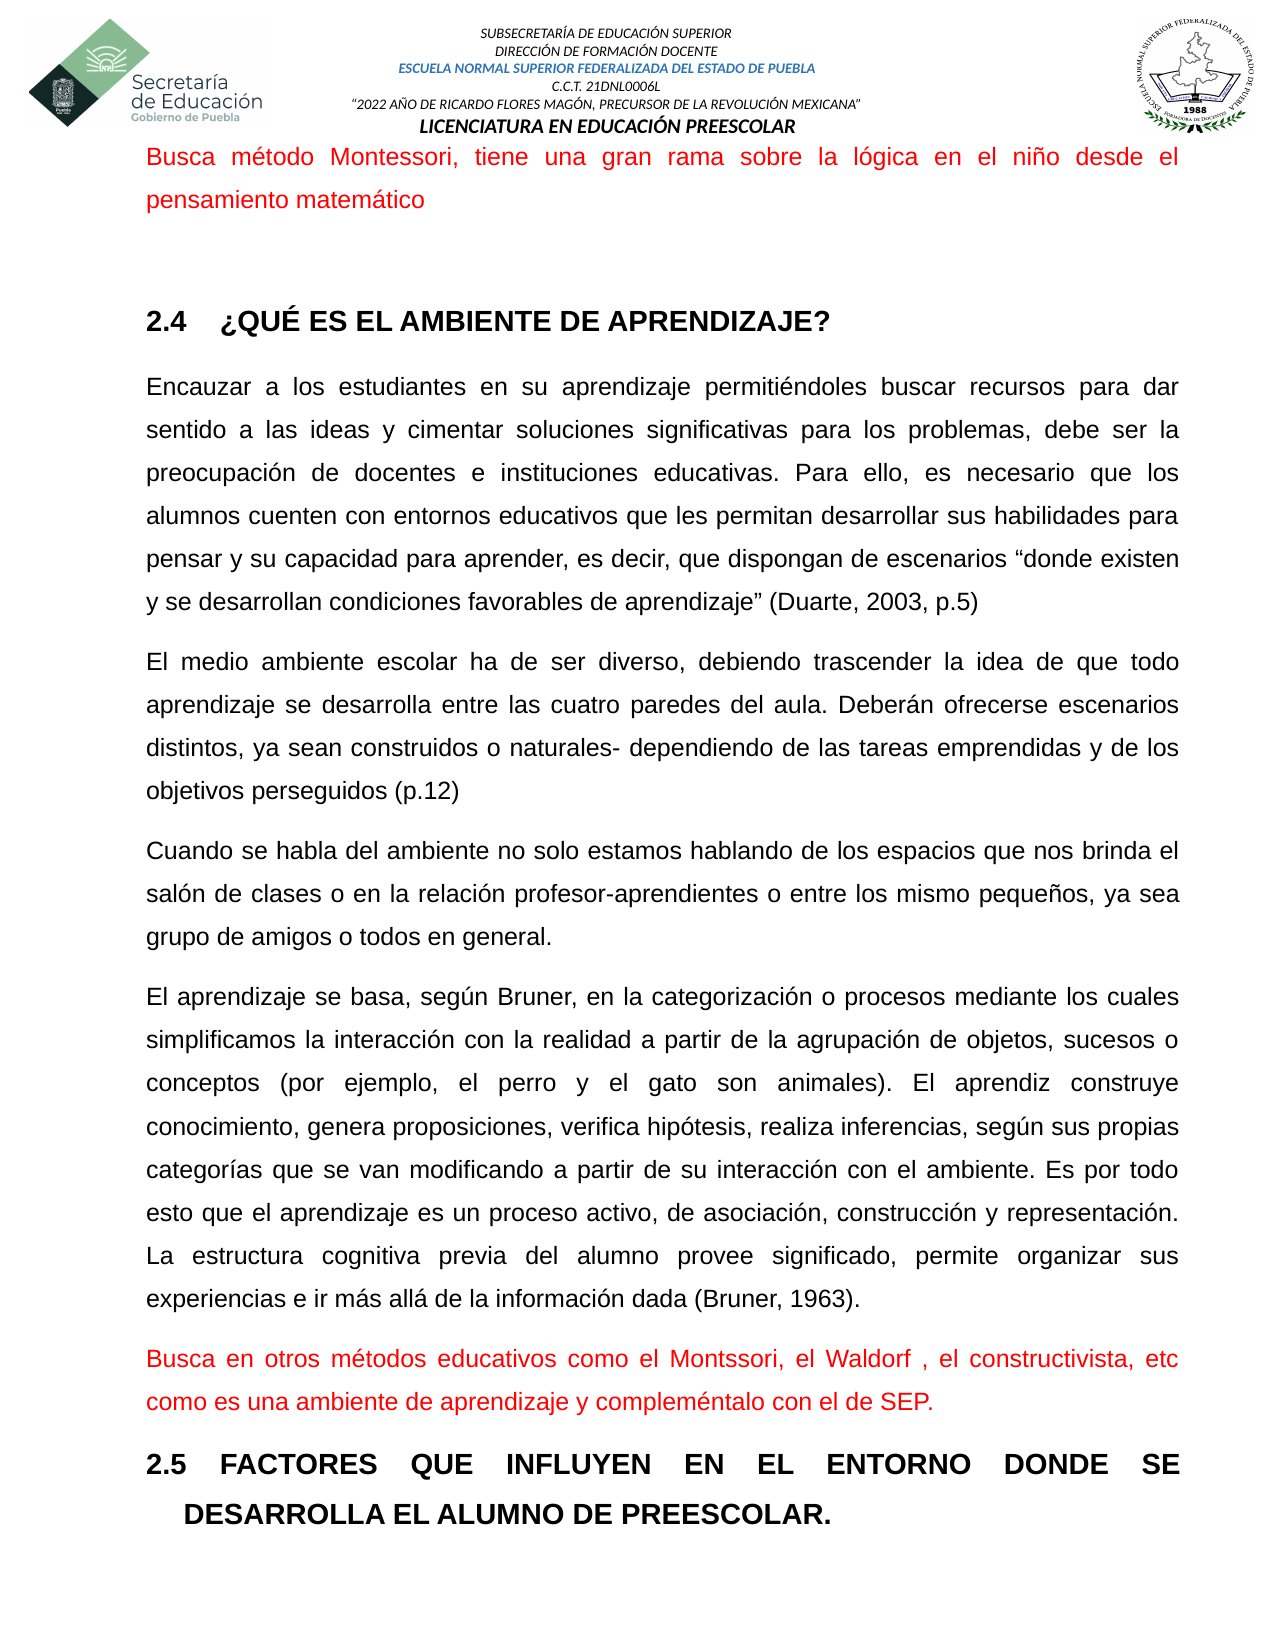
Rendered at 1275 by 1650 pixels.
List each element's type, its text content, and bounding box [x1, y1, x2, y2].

text Busca método Montessori, tiene una gran rama sobre la lógica en el niño desde el pensamiento matemático [146, 142, 1181, 214]
text El aprendizaje se basa, según Bruner, en la categorización o procesos mediante los cuales simplificamos la interacción con la realidad a partir de la agrupación de objetos, sucesos o conceptos (por ejemplo, el perro y el gato son animales). El aprendiz construye conocimiento, genera proposiciones, verifica hipótesis, realiza inferencias, según sus propias categorías que se van modificando a partir de su interacción con el ambiente. Es por todo esto que el aprendizaje es un proceso activo, de asociación, construcción y representación. La estructura cognitiva previa del alumno provee significado, permite organizar sus experiencias e ir más allá de la información dada (Bruner, 1963). [146, 982, 1181, 1313]
picture [28, 19, 268, 127]
list FACTORES QUE INFLUYEN EN EL ENTORNO DONDE SE DESARROLLA EL ALUMNO DE PREESCOLAR. [146, 1447, 1181, 1531]
text El medio ambiente escolar ha de ser diverso, debiendo trascender la idea de que todo aprendizaje se desarrolla entre las cuatro paredes del aula. Deberán ofrecerse escenarios distintos, ya sean construidos o naturales- dependiendo de las tareas emprendidas y de los objetivos perseguidos (p.12) [146, 647, 1181, 805]
list ¿QUÉ ES EL AMBIENTE DE APRENDIZAJE? [146, 304, 1181, 338]
text Encauzar a los estudiantes en su aprendizaje permitiéndoles buscar recursos para dar sentido a las ideas y cimentar soluciones significativas para los problemas, debe ser la preocupación de docentes e instituciones educativas. Para ello, es necesario que los alumnos cuenten con entornos educativos que les permitan desarrollar sus habilidades para pensar y su capacidad para aprender, es decir, que dispongan de escenarios “donde existen y se desarrollan condiciones favorables de aprendizaje” (Duarte, 2003, p.5) [146, 371, 1181, 616]
picture [1137, 19, 1254, 133]
text Busca en otros métodos educativos como el Montssori, el Waldorf , el constructivista, etc como es una ambiente de aprendizaje y compleméntalo con el de SEP. [146, 1344, 1181, 1416]
text Cuando se habla del ambiente no solo estamos hablando de los espacios que nos brinda el salón de clases o en la relación profesor-aprendientes o entre los mismo pequeños, ya sea grupo de amigos o todos en general. [146, 836, 1181, 951]
